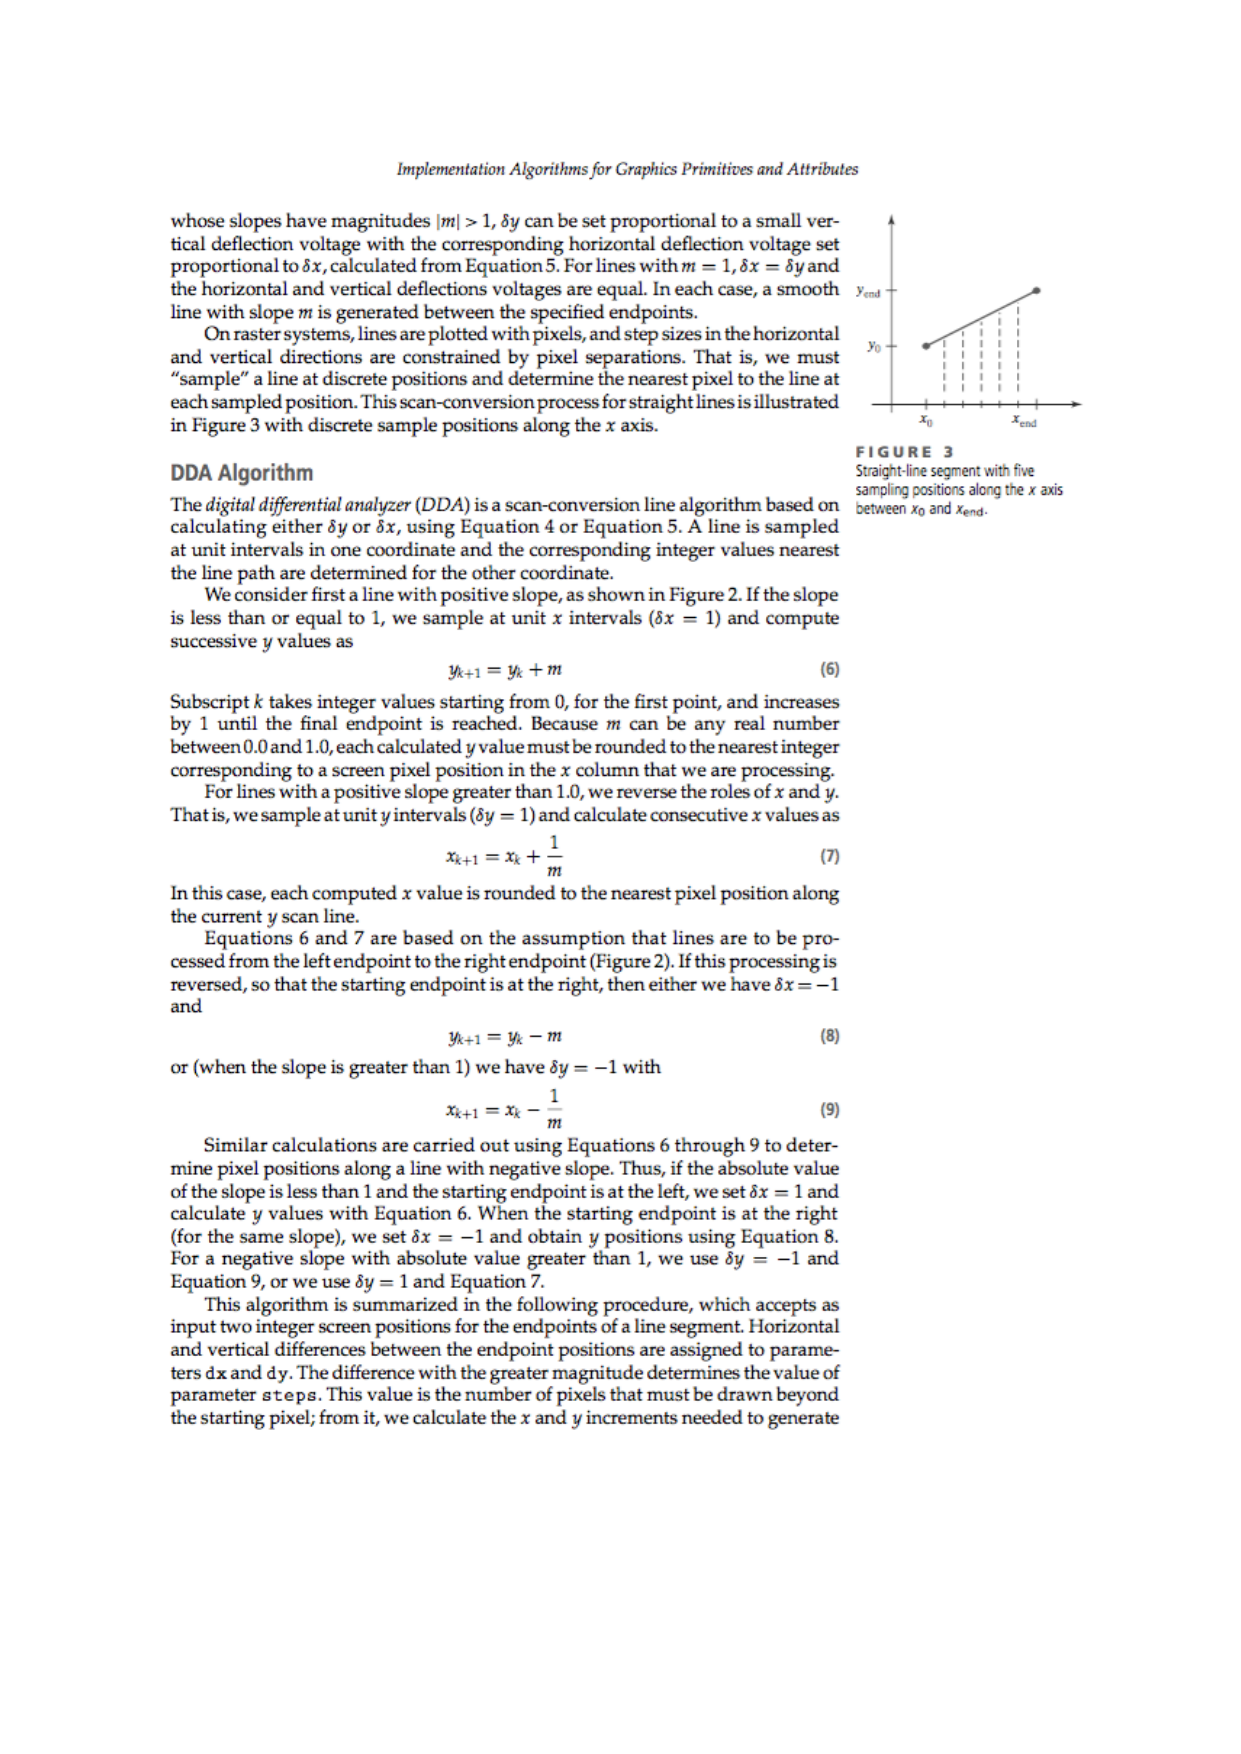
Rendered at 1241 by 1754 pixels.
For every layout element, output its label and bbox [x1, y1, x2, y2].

picture [151, 150, 1090, 1469]
